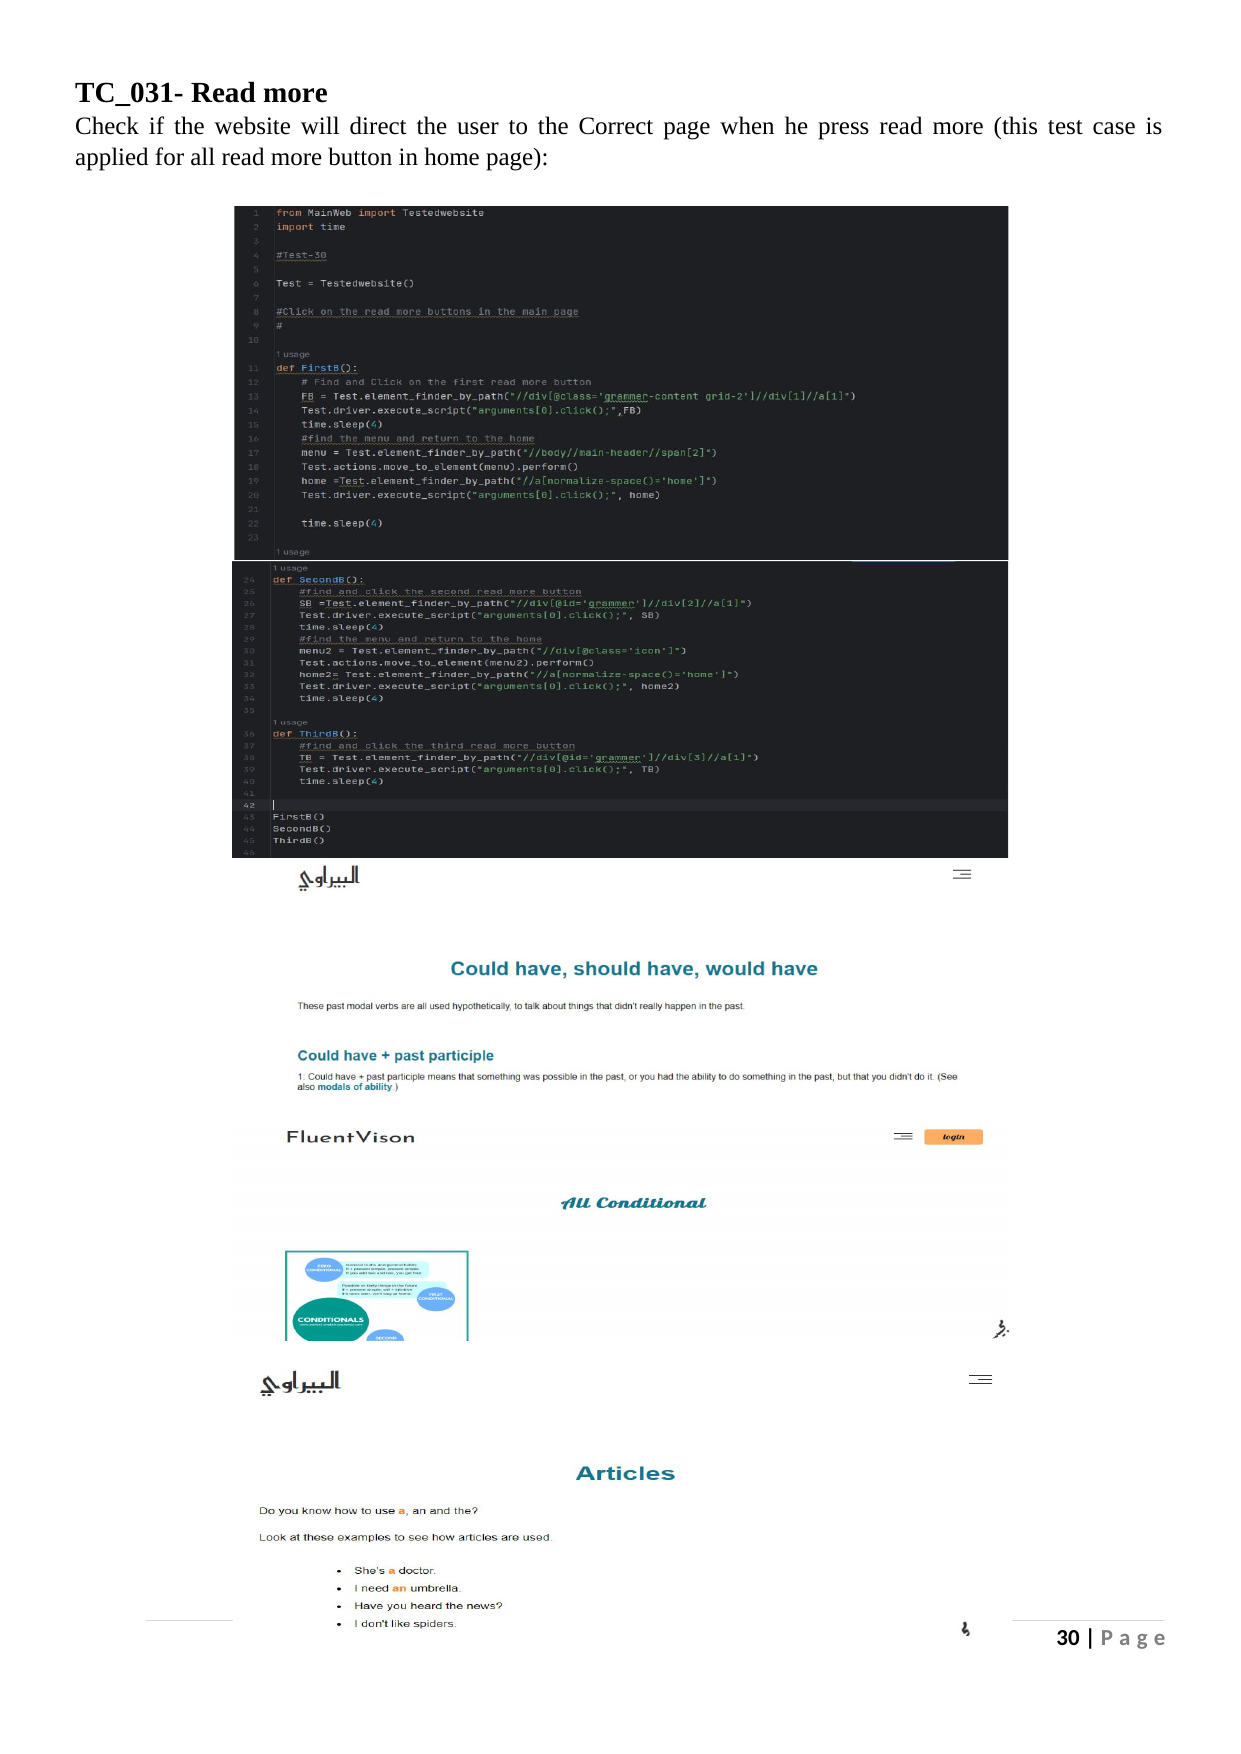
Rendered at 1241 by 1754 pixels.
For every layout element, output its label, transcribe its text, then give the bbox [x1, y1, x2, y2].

text TC_031- Read more [75, 75, 1165, 108]
picture [234, 859, 1006, 1114]
picture [234, 206, 1009, 560]
picture [232, 1125, 1013, 1341]
picture [232, 1366, 1013, 1636]
picture [232, 561, 1009, 858]
text Check if the website will direct the user to the Correct page when he press read more (this test case is applied for all read more button in home page): [75, 111, 1165, 171]
